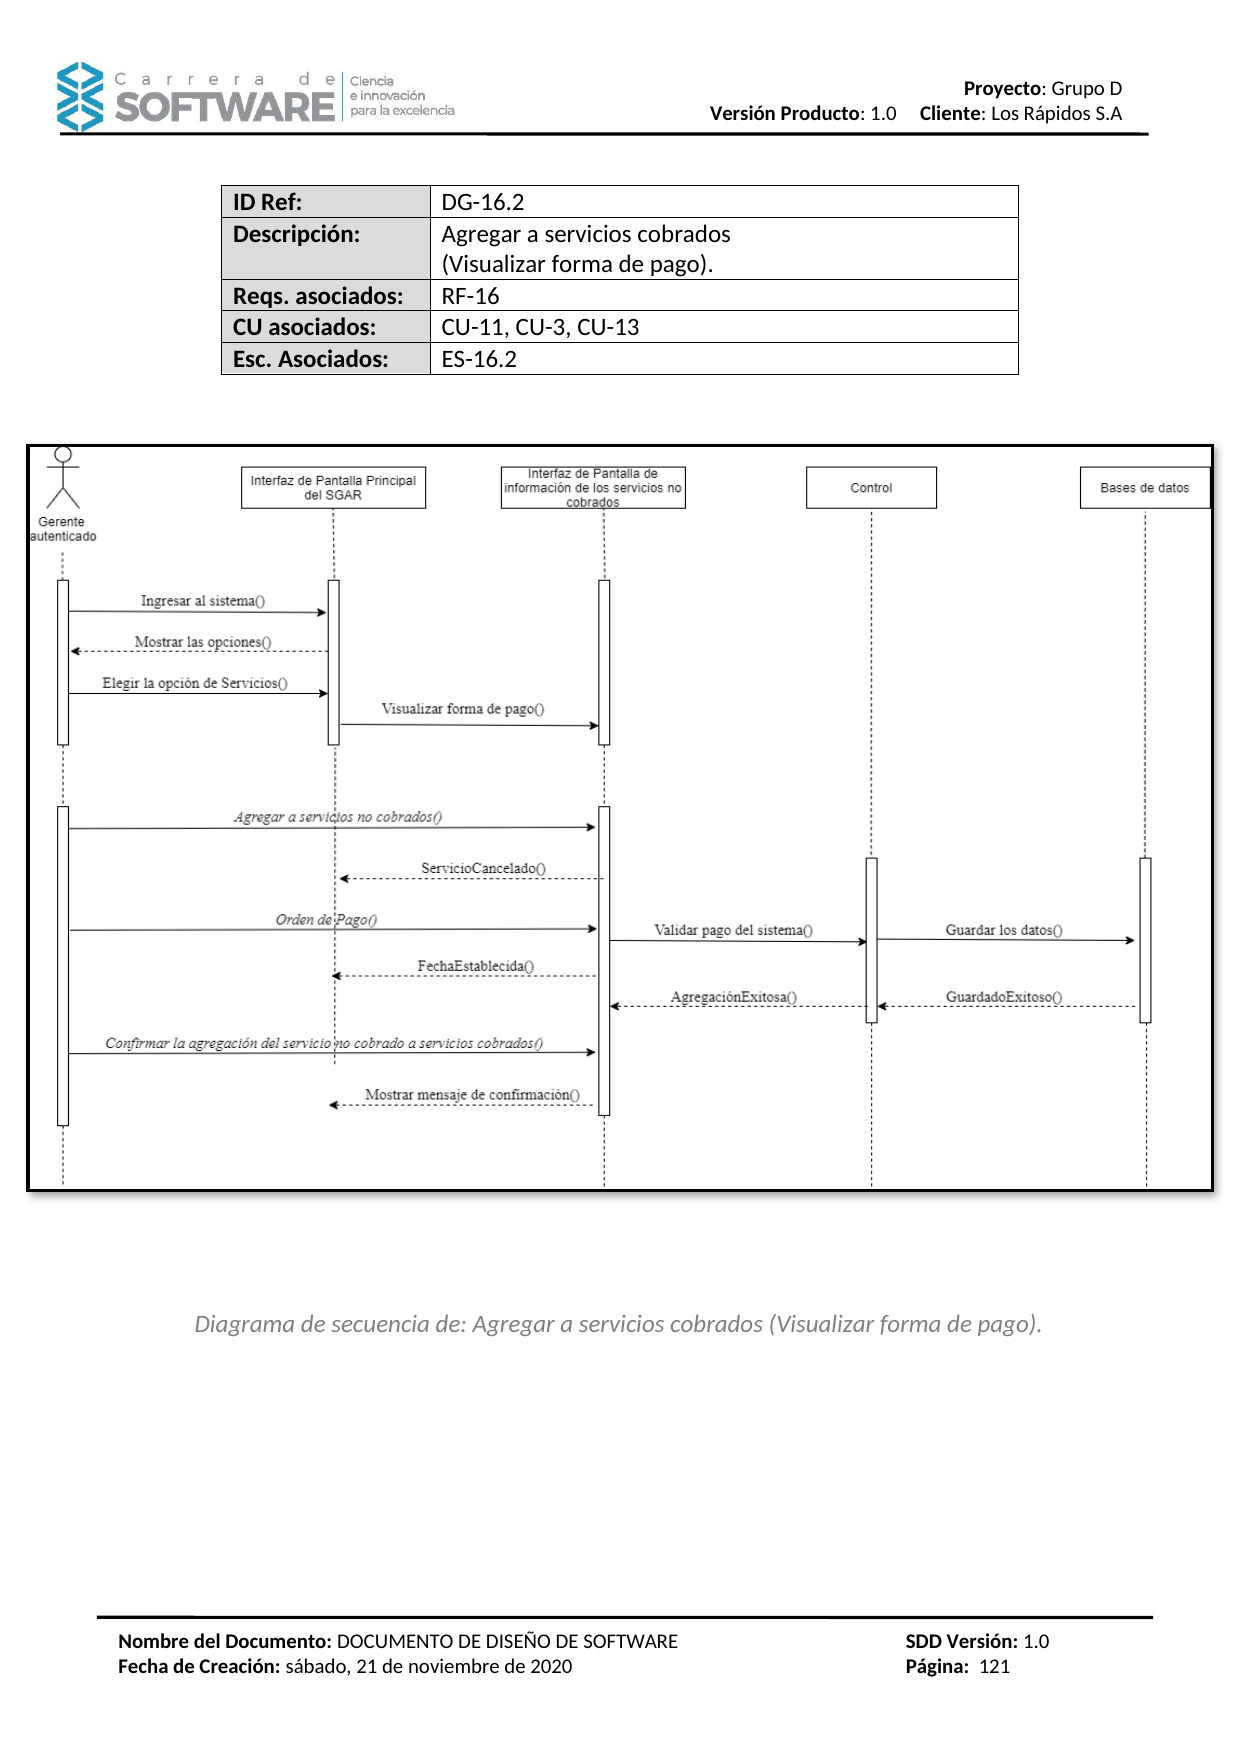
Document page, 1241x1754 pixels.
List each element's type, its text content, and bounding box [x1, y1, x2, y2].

table_cell CU asociados: [222, 311, 430, 342]
table_cell Reqs. asociados: [222, 280, 430, 310]
table_cell Agregar a servicios cobrados (Visualizar forma de pago). [431, 218, 1018, 279]
table_header DG-16.2 [431, 186, 1018, 217]
table_cell CU-11, CU-3, CU-13 [431, 311, 1018, 342]
table_cell ES-16.2 [431, 343, 1018, 373]
text Diagrama de secuencia de: Agregar a servicios cobrados (Visualizar forma de pago). [118, 1308, 1122, 1339]
table_cell RF-16 [431, 280, 1018, 310]
picture [46, 46, 461, 154]
picture [30, 447, 1211, 1189]
table_cell Descripción: [222, 218, 430, 279]
table_cell Esc. Asociados: [222, 343, 430, 373]
table_header ID Ref: [222, 186, 430, 217]
